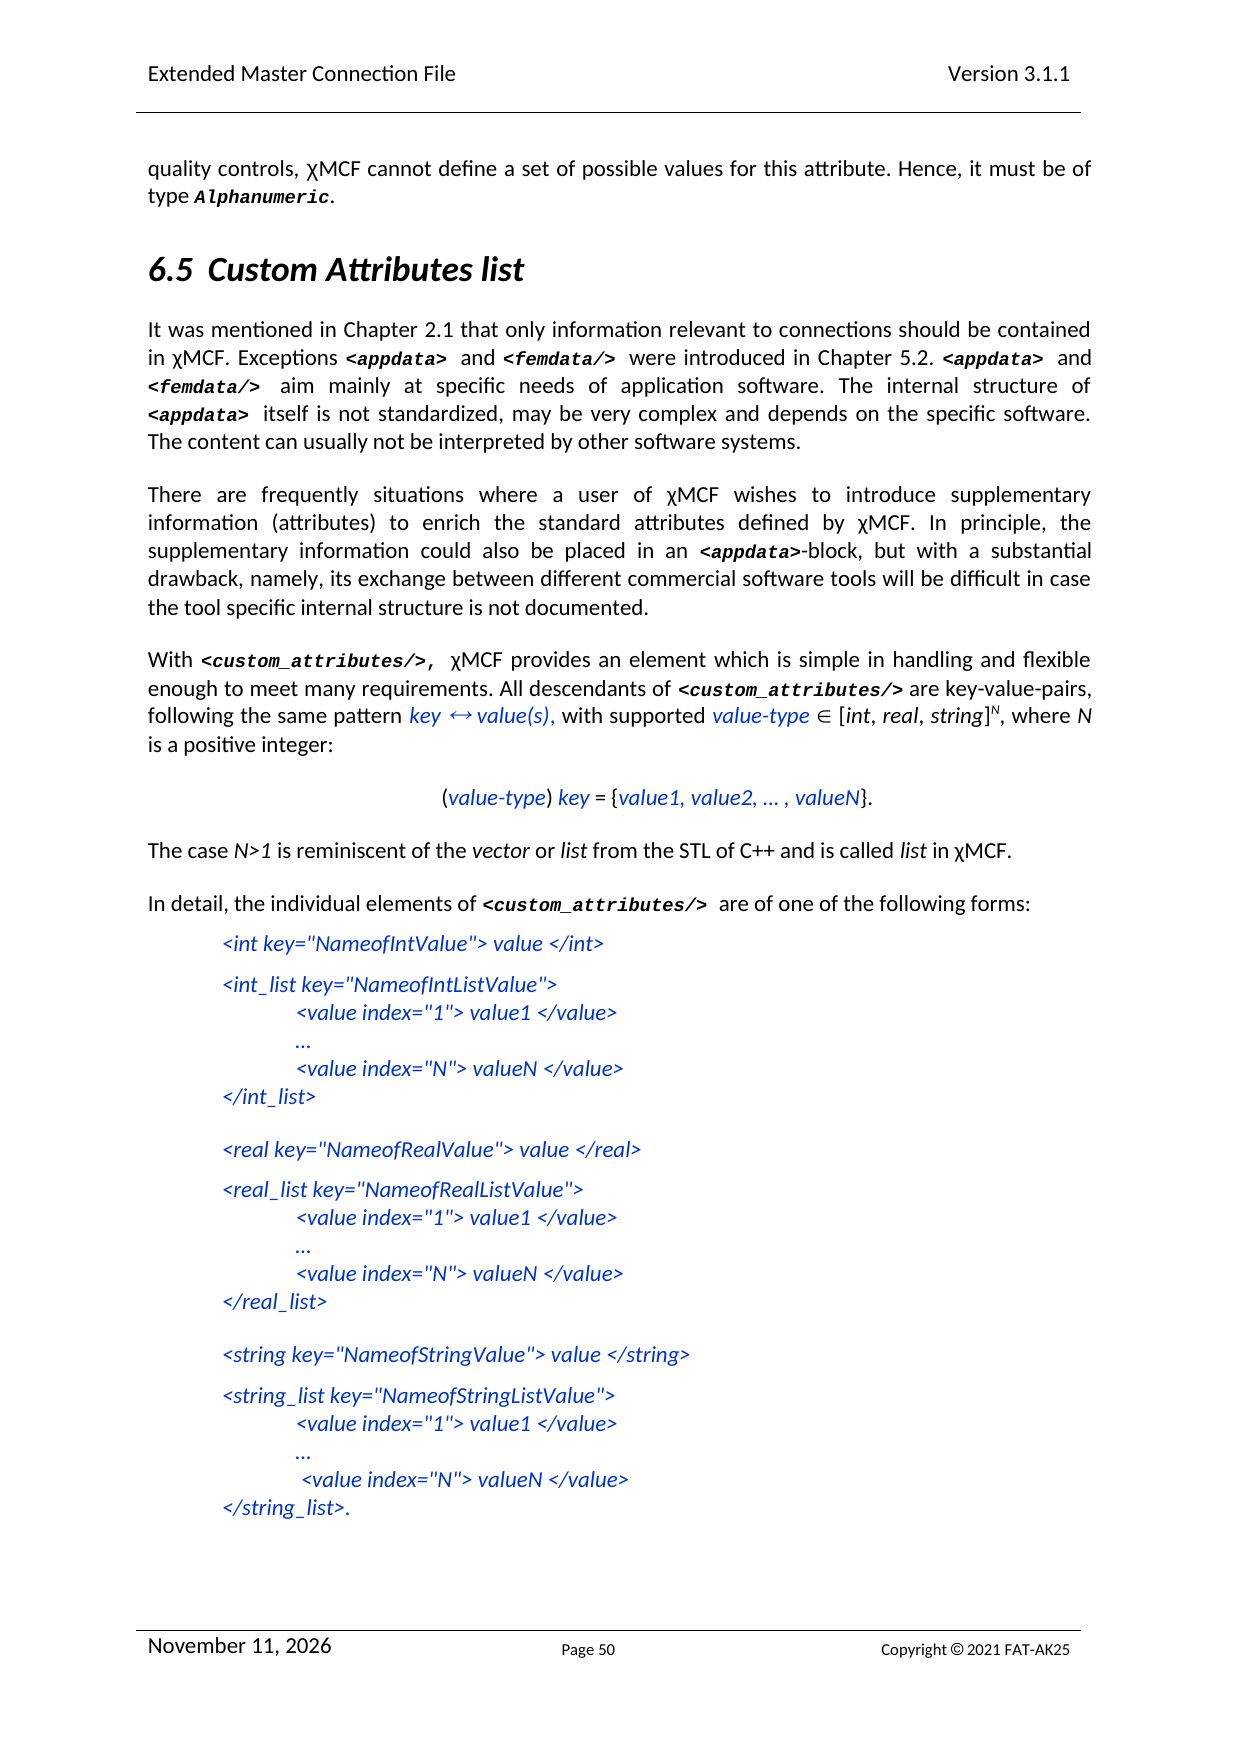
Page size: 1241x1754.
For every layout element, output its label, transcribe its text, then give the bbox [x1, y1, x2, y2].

text … [222, 1231, 1092, 1259]
text … [222, 1026, 1092, 1054]
subtitle Custom Attributes list [148, 247, 1092, 290]
text <value index="N"> valueN </value> [222, 1465, 1092, 1493]
text <real_list key="NameofRealListValue"> [222, 1175, 1092, 1203]
text The case N>1 is reminiscent of the vector or list from the STL of C++ and is called list in χMCF. [148, 836, 1092, 864]
text <string_list key="NameofStringListValue"> [222, 1381, 1092, 1409]
text <value index="N"> valueN </value> [222, 1259, 1092, 1287]
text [148, 154, 1092, 210]
text (value-type) key = {value1, value2, … , valueN}. [148, 783, 1092, 811]
text There are frequently situations where a user of χMCF wishes to introduce supplementary information (attributes) to enrich the standard attributes defined by χMCF. In principle, the supplementary information could also be placed in an <appdata>-block, but with a substantial drawback, namely, its exchange between different commercial software tools will be difficult in case the tool specific internal structure is not documented. [148, 481, 1092, 621]
text <string key="NameofStringValue"> value </string> [222, 1341, 1092, 1368]
text With <custom_attributes/>, χMCF provides an element which is simple in handling and flexible enough to meet many requirements. All descendants of <custom_attributes/> are key-value-pairs, following the same pattern key value(s), with supported value-type [int, real, string]N, where N is a positive integer: [148, 646, 1092, 758]
text <value index="N"> valueN </value> [222, 1054, 1092, 1082]
text </int_list> [222, 1082, 1092, 1110]
text In detail, the individual elements of <custom_attributes/> are of one of the following forms: [148, 889, 1092, 917]
text <value index="1"> value1 </value> [222, 1409, 1092, 1437]
text <value index="1"> value1 </value> [222, 998, 1092, 1026]
text <value index="1"> value1 </value> [222, 1203, 1092, 1231]
text </string_list>. [222, 1493, 1092, 1521]
text <int_list key="NameofIntListValue"> [222, 970, 1092, 998]
text <real key="NameofRealValue"> value </real> [222, 1135, 1092, 1163]
text It was mentioned in Chapter 2.1 that only information relevant to connections should be contained in χMCF. Exceptions <appdata> and <femdata/> were introduced in Chapter 5.2. <appdata> and <femdata/> aim mainly at specific needs of application software. The internal structure of <appdata> itself is not standardized, may be very complex and depends on the specific software. The content can usually not be interpreted by other software systems. [148, 315, 1092, 456]
text <int key="NameofIntValue"> value </int> [222, 929, 1092, 957]
text … [222, 1437, 1092, 1465]
text </real_list> [222, 1287, 1092, 1316]
